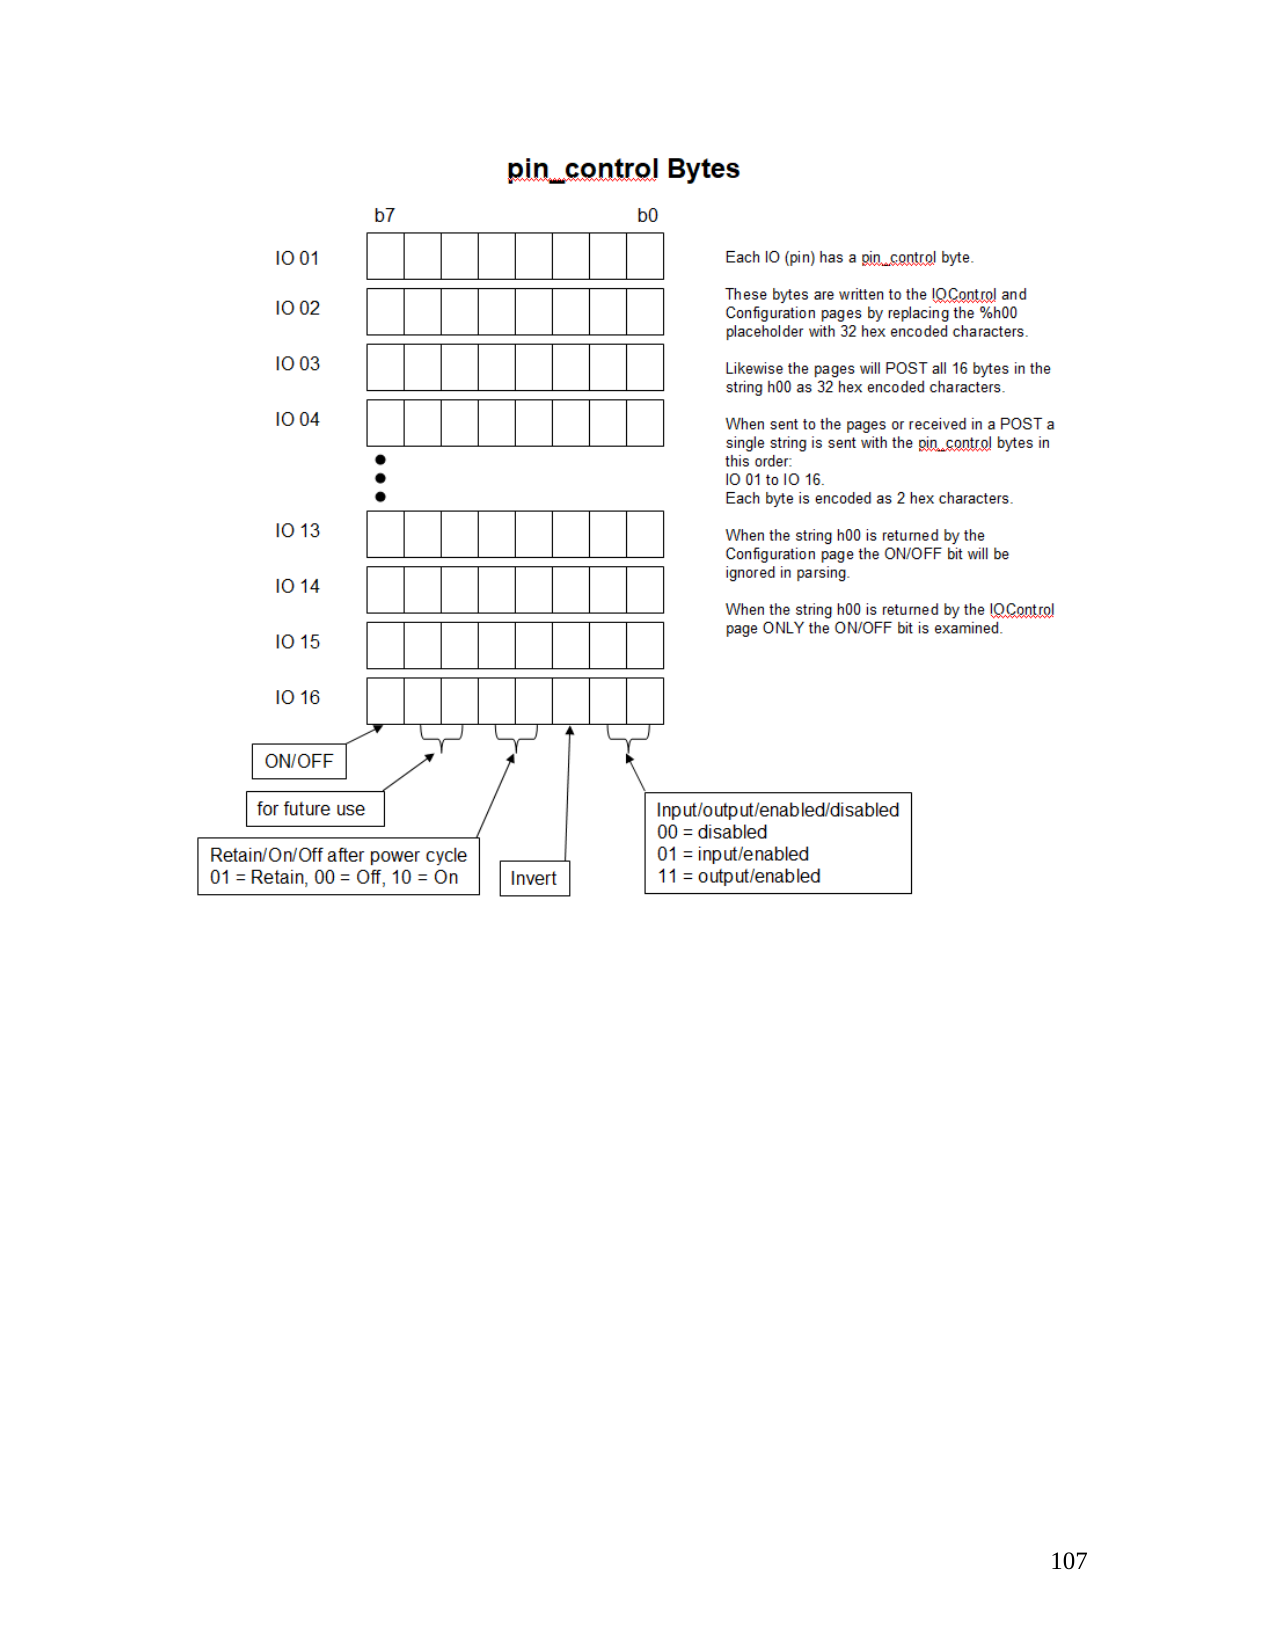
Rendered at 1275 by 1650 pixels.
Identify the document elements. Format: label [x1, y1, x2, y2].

picture [187, 149, 1079, 900]
